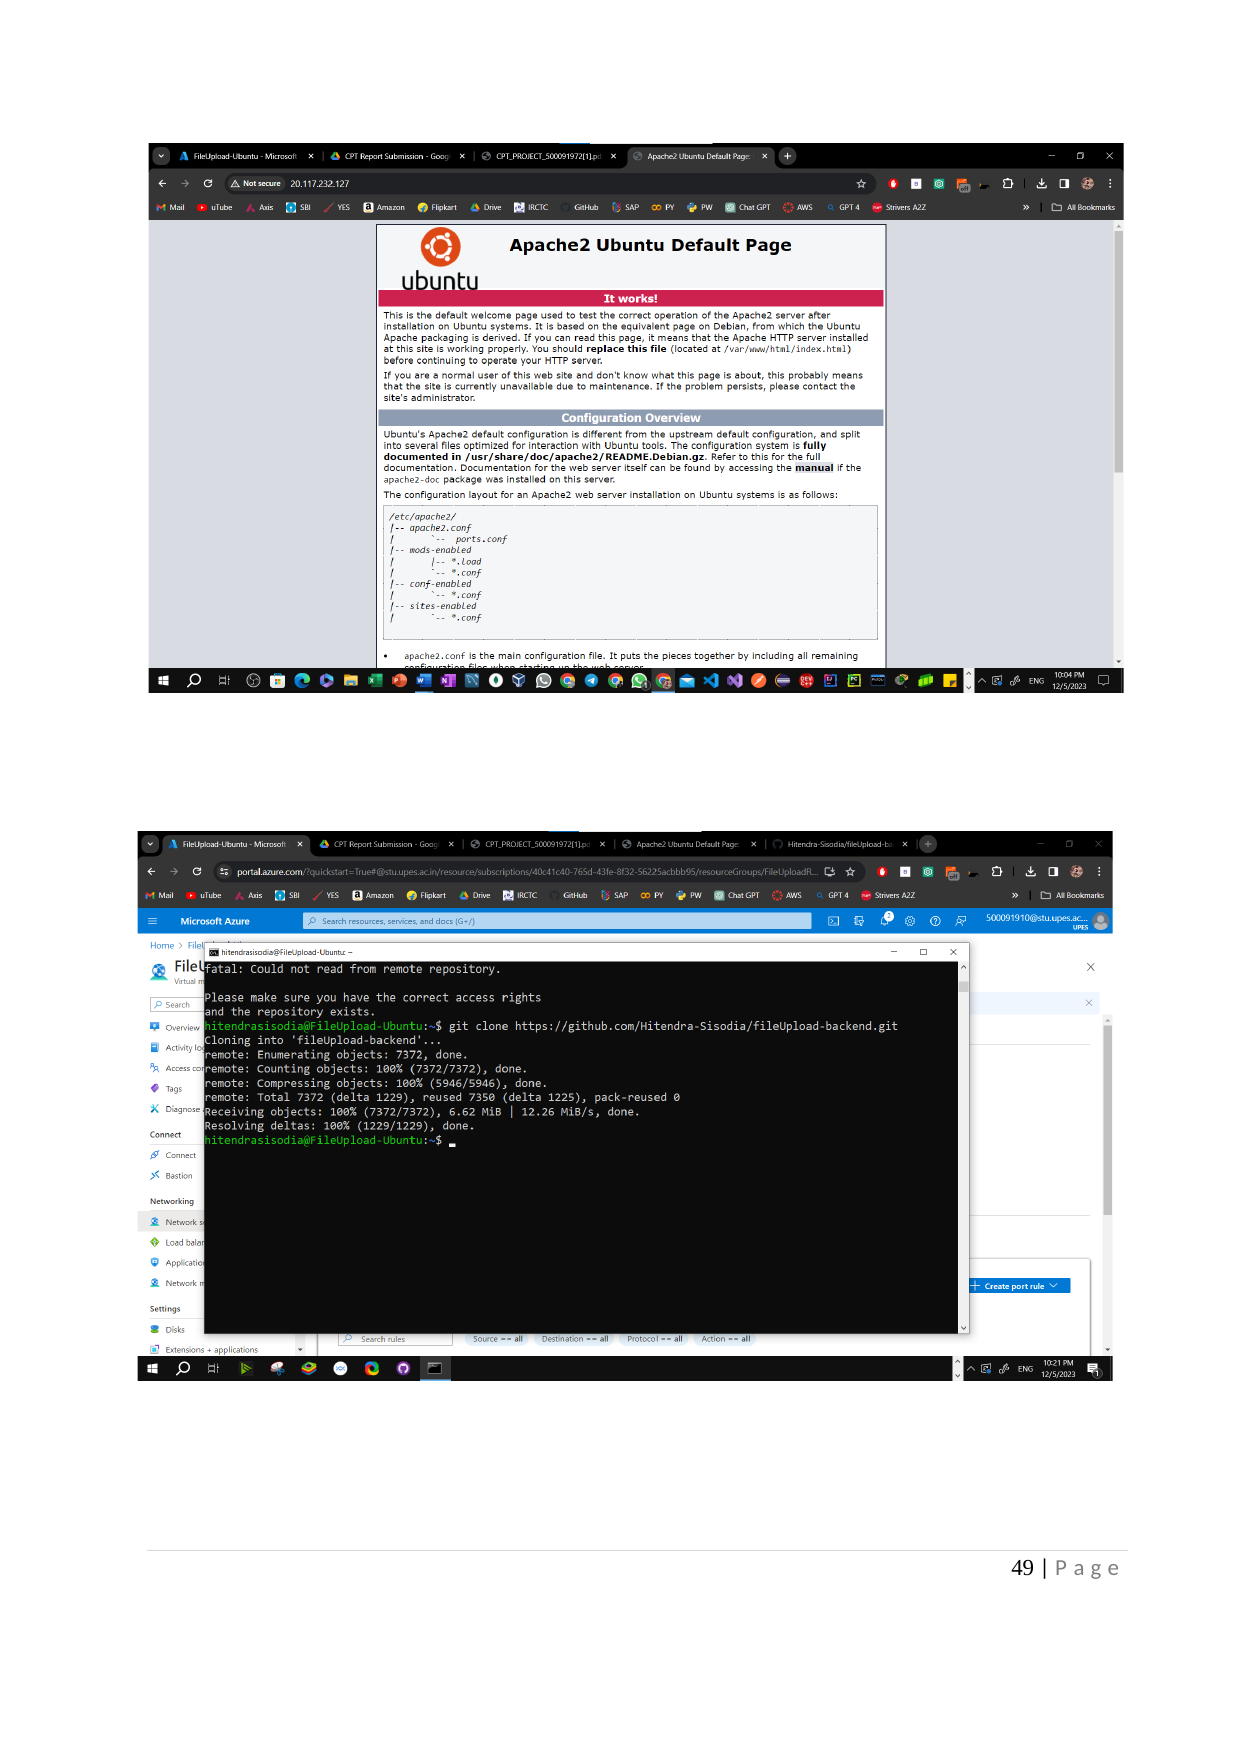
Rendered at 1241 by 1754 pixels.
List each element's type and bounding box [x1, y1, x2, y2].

picture [148, 143, 1124, 693]
picture [137, 831, 1113, 1381]
